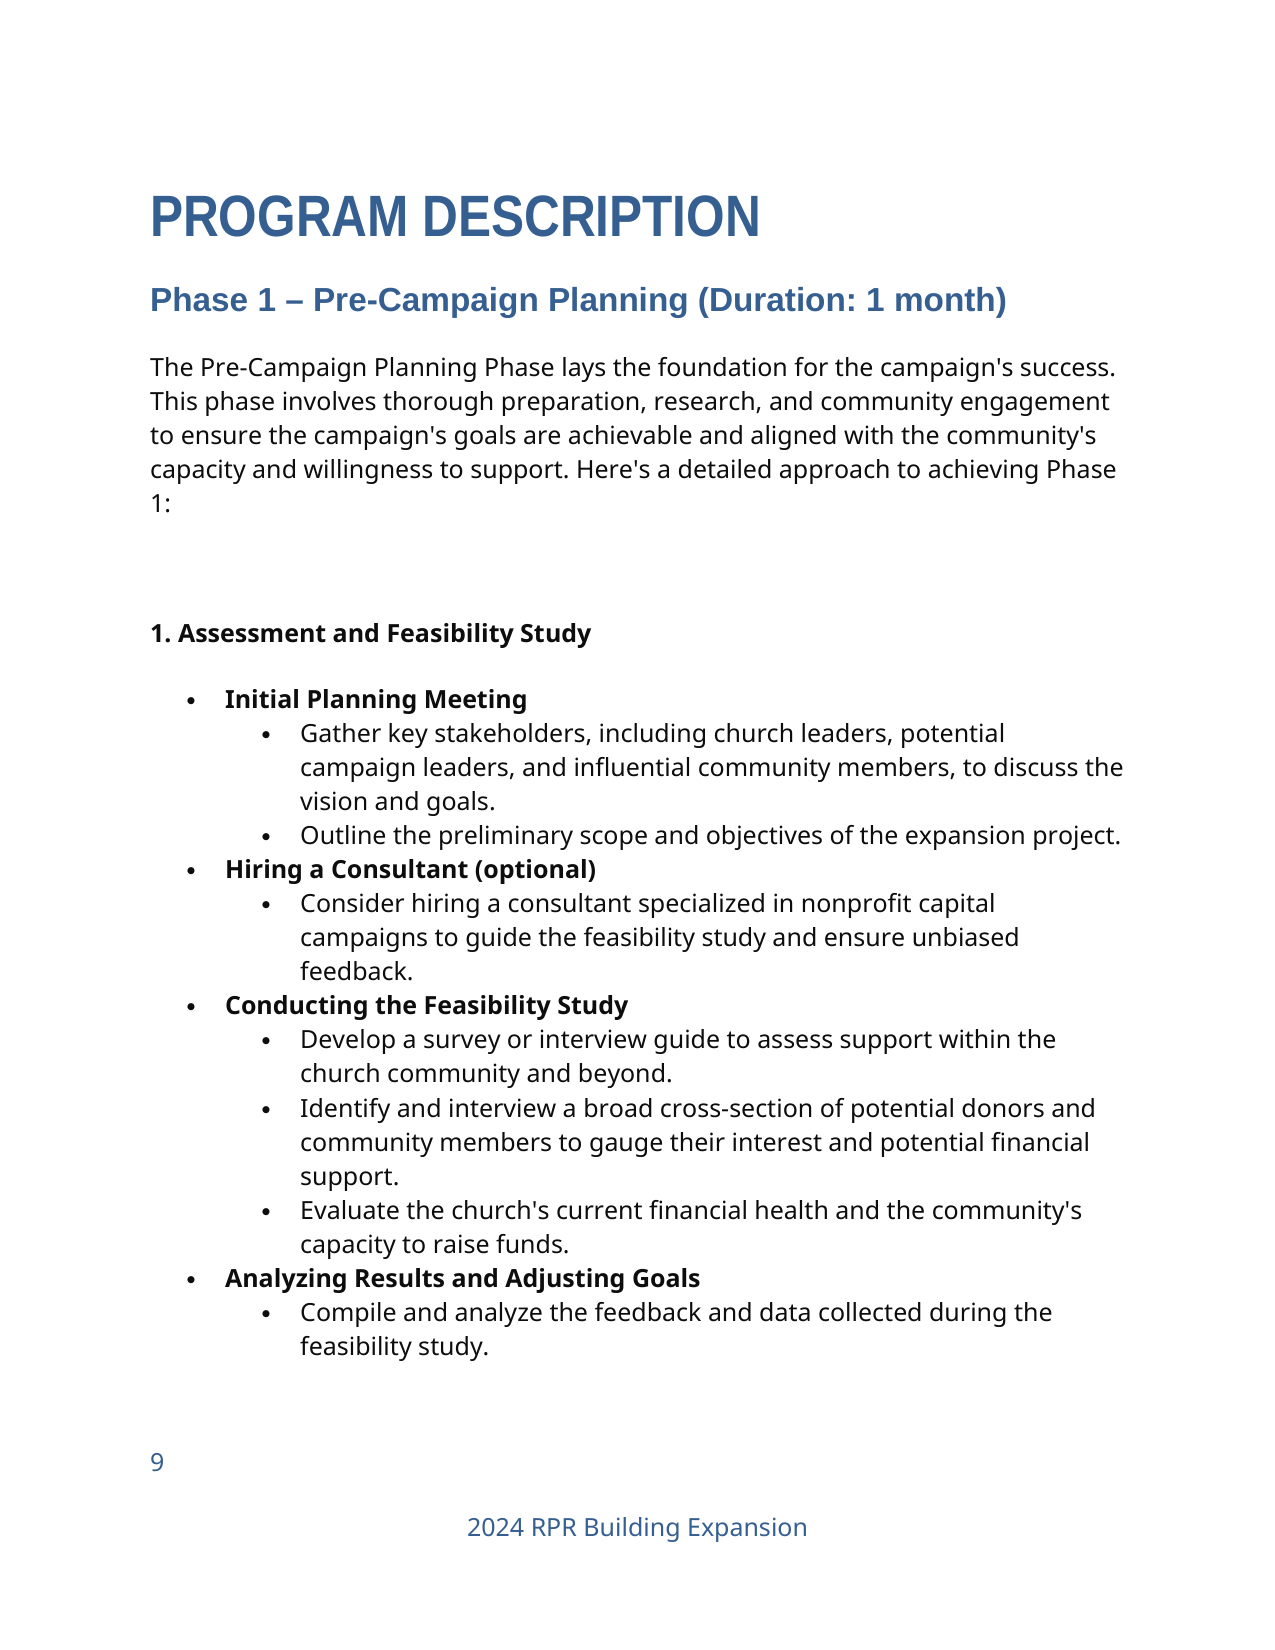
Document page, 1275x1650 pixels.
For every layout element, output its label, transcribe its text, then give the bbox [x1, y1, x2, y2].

list Develop a survey or interview guide to assess support within the church community and beyond. [262, 1022, 1125, 1090]
list Consider hiring a consultant specialized in nonprofit capital campaigns to guide the feasibility study and ensure unbiased feedback. [262, 886, 1125, 988]
text 1. Assessment and Feasibility Study [150, 616, 1125, 650]
list Identify and interview a broad cross-section of potential donors and community members to gauge their interest and potential financial support. [262, 1090, 1125, 1192]
subtitle PROGRAM DESCRIPTION [150, 181, 1107, 248]
list Gather key stakeholders, including church leaders, potential campaign leaders, and influential community members, to discuss the vision and goals. [262, 716, 1125, 818]
list Initial Planning Meeting [187, 681, 1125, 716]
text The Pre-Campaign Planning Phase lays the foundation for the campaign's success. This phase involves thorough preparation, research, and community engagement to ensure the campaign's goals are achievable and aligned with the community's capacity and willingness to support. Here's a detailed approach to achieving Phase 1: [150, 349, 1125, 519]
subtitle Phase 1 – Pre-Campaign Planning (Duration: 1 month) [150, 279, 1125, 318]
list Compile and analyze the feedback and data collected during the feasibility study. [262, 1294, 1125, 1363]
list Conducting the Feasibility Study [187, 988, 1125, 1022]
list Analyzing Results and Adjusting Goals [187, 1261, 1125, 1294]
list Outline the preliminary scope and objectives of the expansion project. [262, 818, 1125, 852]
list Evaluate the church's current financial health and the community's capacity to raise funds. [262, 1192, 1125, 1261]
list Hiring a Consultant (optional) [187, 852, 1125, 886]
